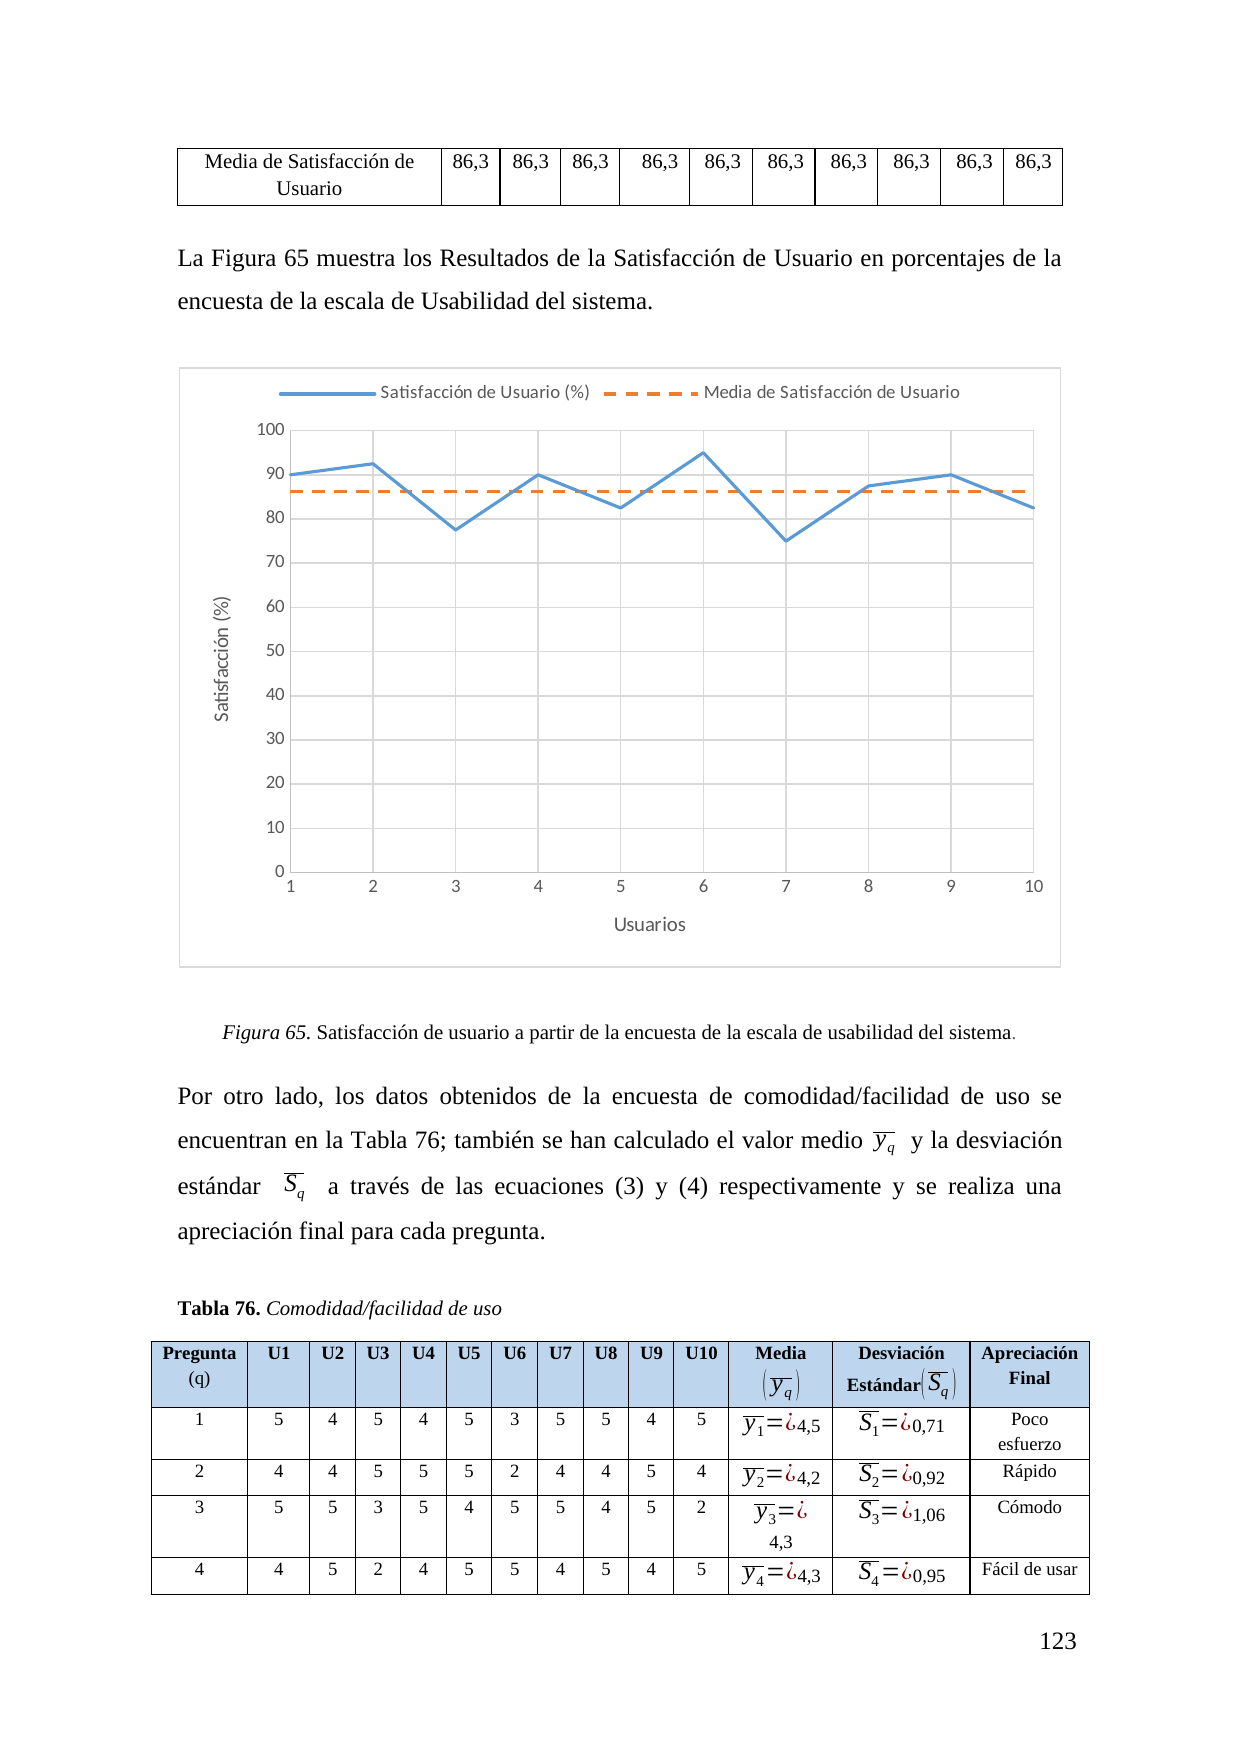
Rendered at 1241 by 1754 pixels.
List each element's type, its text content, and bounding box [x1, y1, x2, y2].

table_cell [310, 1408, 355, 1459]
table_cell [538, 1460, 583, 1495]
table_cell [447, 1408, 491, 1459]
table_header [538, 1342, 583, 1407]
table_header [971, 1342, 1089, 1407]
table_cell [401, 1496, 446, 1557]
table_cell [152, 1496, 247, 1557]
text Por otro lado, los datos obtenidos de la encuesta de comodidad/facilidad de uso se encuentran en la Tabla 76; también se han calculado el valor medio y la desviación estándar a través de las ecuaciones (3) y (4) respectivamente y se realiza una apreciación final para cada pregunta. [177, 1081, 1063, 1244]
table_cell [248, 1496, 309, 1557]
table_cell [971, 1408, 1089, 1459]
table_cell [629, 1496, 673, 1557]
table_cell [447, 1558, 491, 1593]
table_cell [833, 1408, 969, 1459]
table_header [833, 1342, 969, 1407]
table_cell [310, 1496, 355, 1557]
text Figura 65. Satisfacción de usuario a partir de la encuesta de la escala de usabilidad del sistema. [177, 1019, 1063, 1044]
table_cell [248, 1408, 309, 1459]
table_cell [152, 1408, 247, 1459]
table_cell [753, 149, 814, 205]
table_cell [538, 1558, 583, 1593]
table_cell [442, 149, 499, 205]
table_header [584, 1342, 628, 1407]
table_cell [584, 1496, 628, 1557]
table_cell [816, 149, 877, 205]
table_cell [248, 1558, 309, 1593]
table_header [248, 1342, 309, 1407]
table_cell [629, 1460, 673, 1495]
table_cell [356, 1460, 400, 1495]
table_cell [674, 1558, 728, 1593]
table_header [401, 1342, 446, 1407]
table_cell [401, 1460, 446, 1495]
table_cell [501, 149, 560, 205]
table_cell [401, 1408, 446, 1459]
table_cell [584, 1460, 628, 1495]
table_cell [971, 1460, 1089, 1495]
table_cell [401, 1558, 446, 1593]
text Tabla 76. Comodidad/facilidad de uso [177, 1296, 1063, 1320]
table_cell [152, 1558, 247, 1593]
text La Figura 65 muestra los Resultados de la Satisfacción de Usuario en porcentajes de la encuesta de la escala de Usabilidad del sistema. [177, 243, 1063, 315]
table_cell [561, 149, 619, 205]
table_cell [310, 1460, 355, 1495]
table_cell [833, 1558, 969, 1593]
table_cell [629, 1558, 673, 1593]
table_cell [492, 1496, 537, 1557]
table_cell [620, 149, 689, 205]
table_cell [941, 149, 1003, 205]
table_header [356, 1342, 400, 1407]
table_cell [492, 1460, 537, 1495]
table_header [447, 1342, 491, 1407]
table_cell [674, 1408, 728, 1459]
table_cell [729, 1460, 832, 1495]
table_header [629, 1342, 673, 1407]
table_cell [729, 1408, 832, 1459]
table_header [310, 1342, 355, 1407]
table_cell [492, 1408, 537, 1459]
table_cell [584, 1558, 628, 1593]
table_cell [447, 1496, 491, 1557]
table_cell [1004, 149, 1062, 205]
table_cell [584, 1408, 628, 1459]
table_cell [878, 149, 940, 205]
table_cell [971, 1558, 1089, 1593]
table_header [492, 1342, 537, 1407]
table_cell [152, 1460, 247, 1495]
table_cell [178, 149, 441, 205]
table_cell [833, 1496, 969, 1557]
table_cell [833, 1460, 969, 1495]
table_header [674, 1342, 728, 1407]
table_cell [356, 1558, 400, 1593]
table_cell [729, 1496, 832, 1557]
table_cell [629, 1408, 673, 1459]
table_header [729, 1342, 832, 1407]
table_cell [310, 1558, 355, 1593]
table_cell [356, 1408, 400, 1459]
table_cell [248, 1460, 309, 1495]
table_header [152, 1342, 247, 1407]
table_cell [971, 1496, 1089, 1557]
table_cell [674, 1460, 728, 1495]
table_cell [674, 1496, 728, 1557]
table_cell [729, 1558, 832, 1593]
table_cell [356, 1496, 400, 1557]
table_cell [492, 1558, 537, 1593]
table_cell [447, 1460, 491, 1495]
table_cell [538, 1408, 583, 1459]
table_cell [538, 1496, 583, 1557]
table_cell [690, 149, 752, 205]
